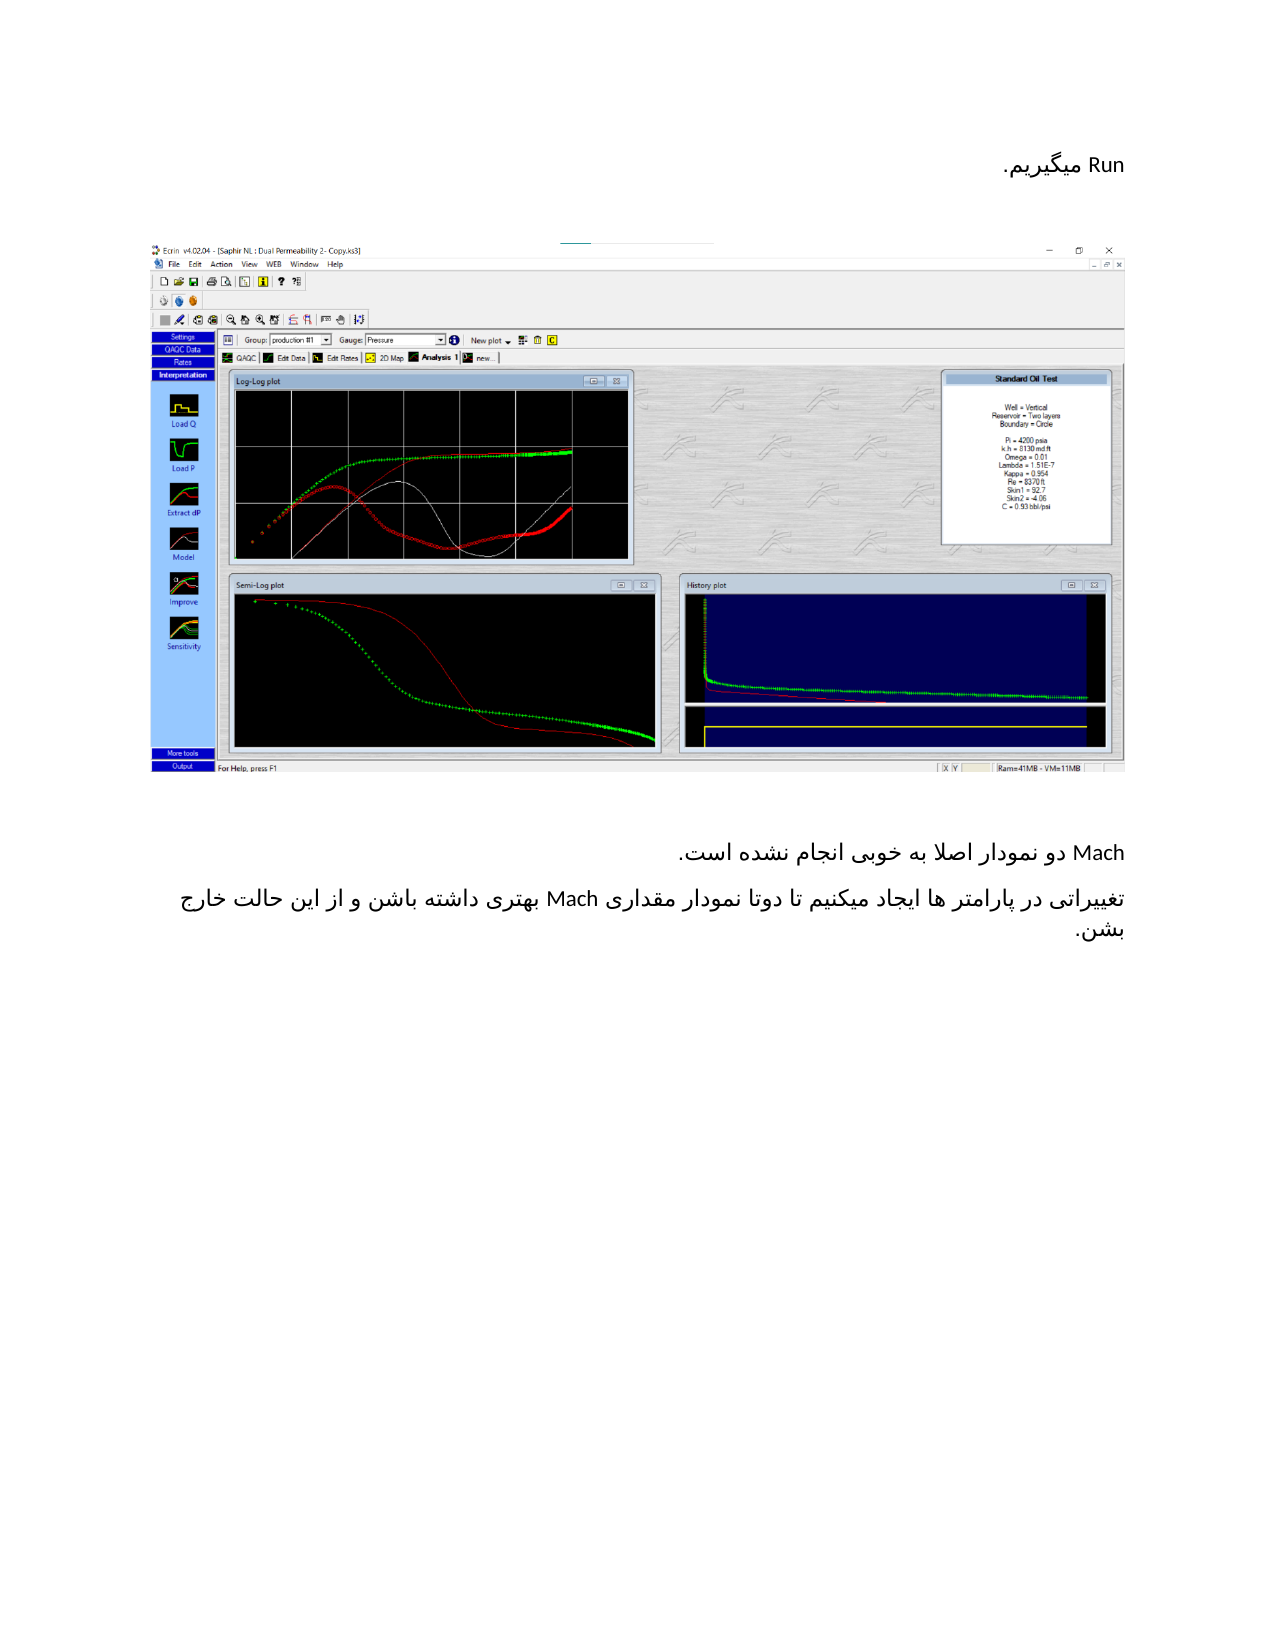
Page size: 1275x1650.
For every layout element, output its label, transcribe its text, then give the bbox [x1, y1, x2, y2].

text تغییراتی در پارامتر ها ایجاد میکنیم تا دوتا نمودار مقداری Mach بهتری داشته باشن و از این حالت خارج بشن. [150, 884, 1125, 941]
text Run میگیریم. [150, 150, 1125, 178]
text Mach دو نمودار اصلا به خوبی انجام نشده است. [150, 838, 1125, 866]
picture [150, 243, 1125, 772]
